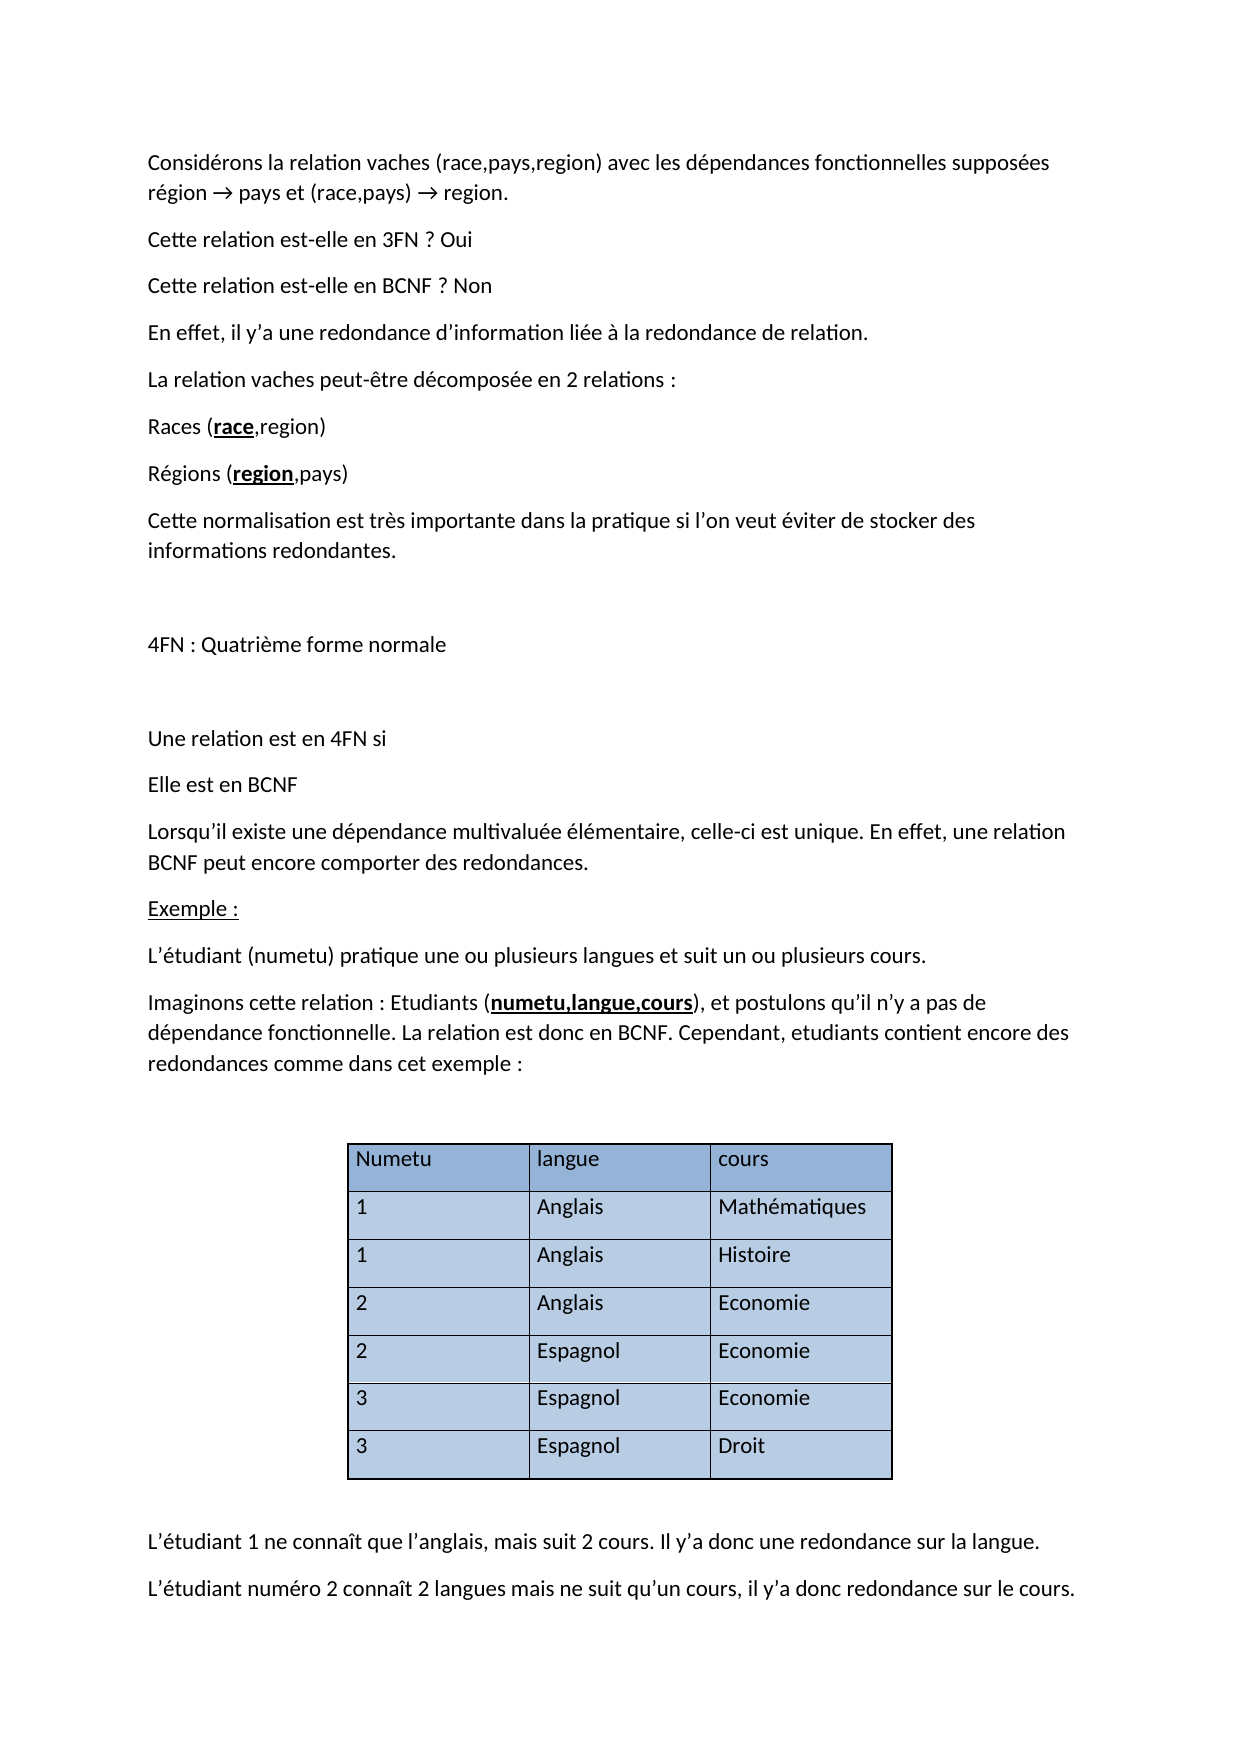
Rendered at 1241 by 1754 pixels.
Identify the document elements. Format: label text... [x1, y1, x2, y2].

text L’étudiant numéro 2 connaît 2 langues mais ne suit qu’un cours, il y’a donc redondance sur le cours. [148, 1574, 1093, 1602]
text Régions (region,pays) [148, 459, 1093, 487]
table_cell Mathématiques [711, 1192, 891, 1239]
table_cell Espagnol [530, 1431, 710, 1478]
text Une relation est en 4FN si [148, 724, 1093, 752]
table_cell 3 [349, 1431, 529, 1478]
table_cell Espagnol [530, 1384, 710, 1430]
text Cette relation est-elle en BCNF ? Non [148, 272, 1093, 299]
table_cell 1 [349, 1240, 529, 1287]
text Exemple : [148, 894, 1093, 922]
table_header cours [711, 1145, 891, 1191]
text L’étudiant (numetu) pratique une ou plusieurs langues et suit un ou plusieurs cours. [148, 941, 1093, 969]
text Considérons la relation vaches (race,pays,region) avec les dépendances fonctionnelles supposées région → pays et (race,pays) → region. [148, 148, 1093, 206]
table_cell 1 [349, 1192, 529, 1239]
table_header Numetu [349, 1145, 529, 1191]
text Cette relation est-elle en 3FN ? Oui [148, 225, 1093, 253]
table_cell Anglais [530, 1288, 710, 1335]
text 4FN : Quatrième forme normale [148, 630, 1093, 658]
text Lorsqu’il existe une dépendance multivaluée élémentaire, celle-ci est unique. En effet, une relation BCNF peut encore comporter des redondances. [148, 817, 1093, 876]
table_cell Anglais [530, 1192, 710, 1239]
text Imaginons cette relation : Etudiants (numetu,langue,cours), et postulons qu’il n’y a pas de dépendance fonctionnelle. La relation est donc en BCNF. Cependant, etudiants contient encore des redondances comme dans cet exemple : [148, 988, 1093, 1077]
text Elle est en BCNF [148, 771, 1093, 798]
table_cell Economie [711, 1384, 891, 1430]
table_cell 3 [349, 1384, 529, 1430]
table_cell Economie [711, 1336, 891, 1382]
table_cell 2 [349, 1336, 529, 1382]
table_cell Espagnol [530, 1336, 710, 1382]
table_cell Droit [711, 1431, 891, 1478]
text Cette normalisation est très importante dans la pratique si l’on veut éviter de stocker des informations redondantes. [148, 506, 1093, 564]
table_cell 2 [349, 1288, 529, 1335]
table_cell Histoire [711, 1240, 891, 1287]
text Races (race,region) [148, 412, 1093, 440]
text L’étudiant 1 ne connaît que l’anglais, mais suit 2 cours. Il y’a donc une redondance sur la langue. [148, 1527, 1093, 1555]
table_cell Economie [711, 1288, 891, 1335]
text La relation vaches peut-être décomposée en 2 relations : [148, 365, 1093, 393]
table_cell Anglais [530, 1240, 710, 1287]
text En effet, il y’a une redondance d’information liée à la redondance de relation. [148, 318, 1093, 346]
table_header langue [530, 1145, 710, 1191]
